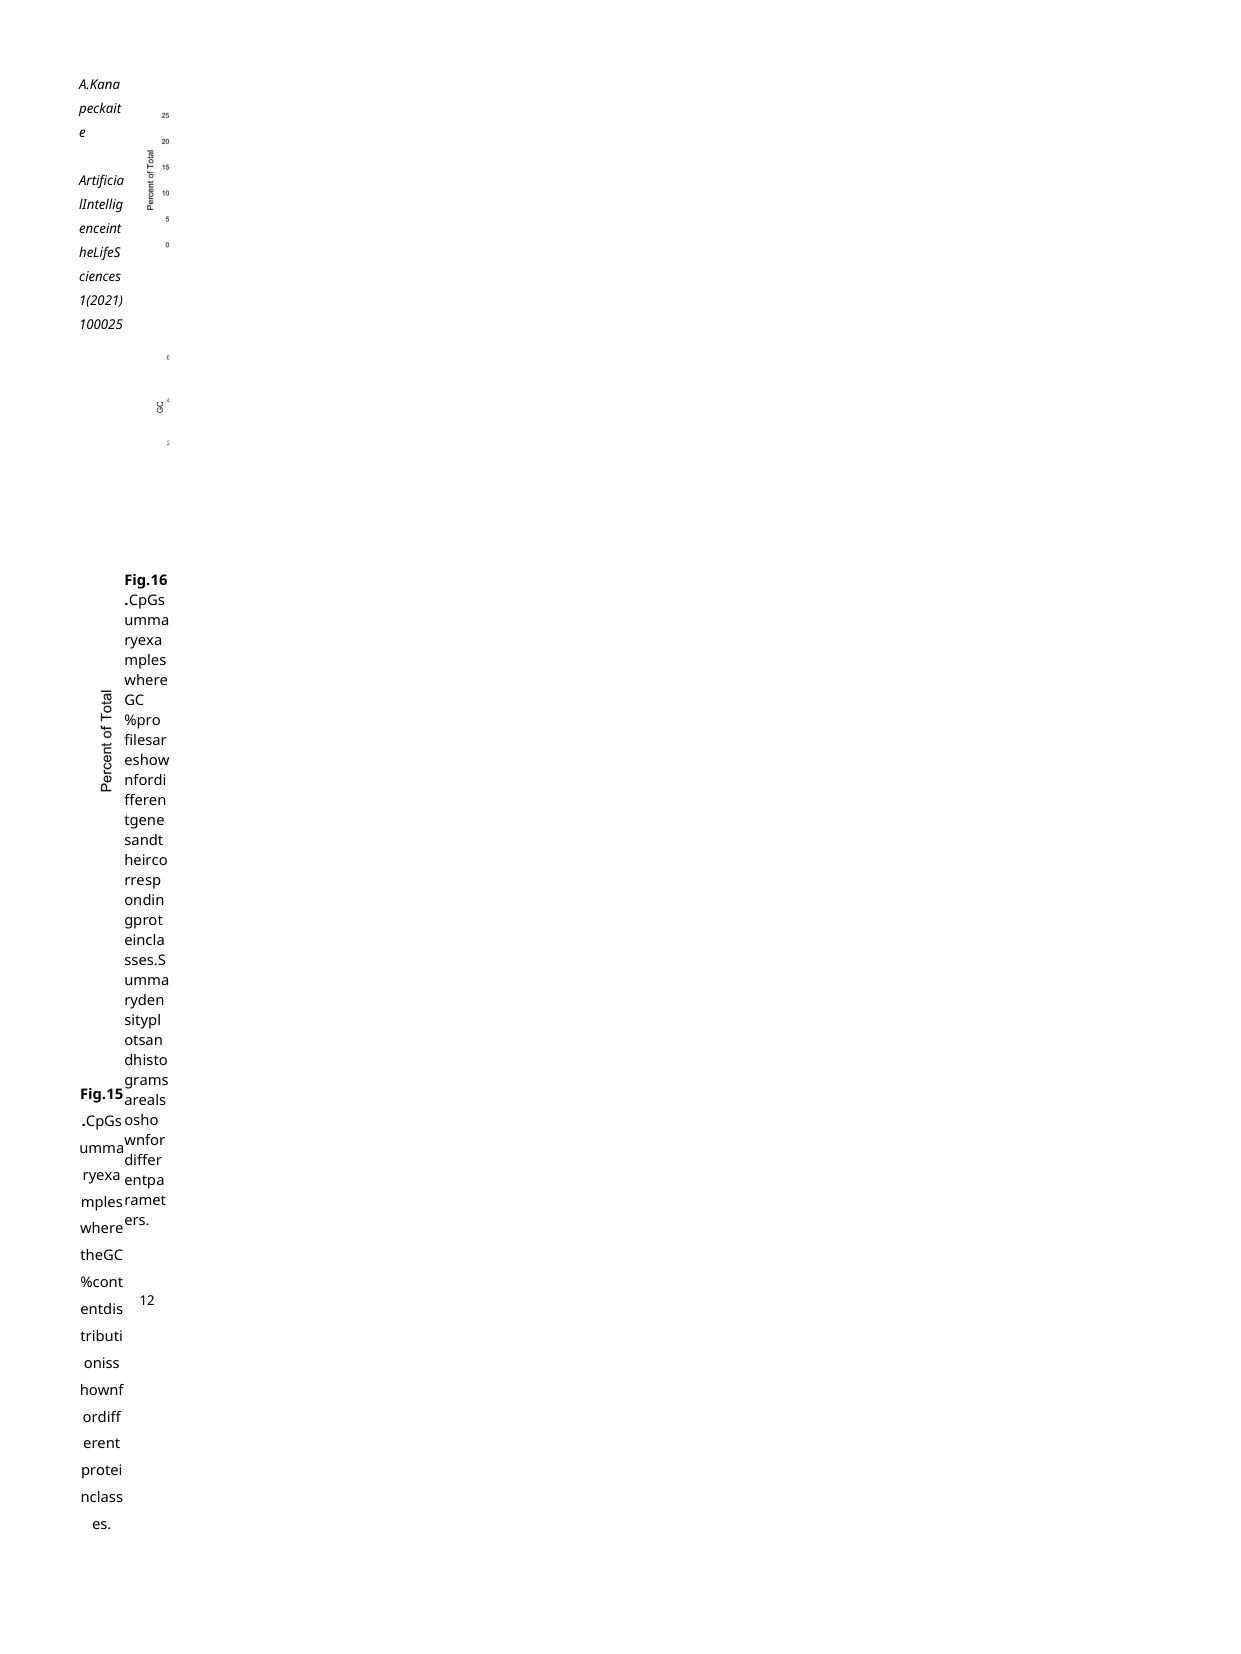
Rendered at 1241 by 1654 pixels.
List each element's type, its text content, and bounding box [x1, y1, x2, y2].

text Fig.15.CpGsummaryexampleswheretheGC%contentdistributionisshownfordifferentproteinclasses. [79, 1078, 124, 1535]
picture [97, 392, 125, 1063]
text Fig.16.CpGsummaryexampleswhereGC%profilesareshownfordifferentgenesandtheircorrespondingproteinclasses.Summarydensityplotsandhistograms arealsoshownfordifferentparameters. [124, 569, 169, 1229]
text A.Kanapeckaite ArtificialIntelligenceintheLifeSciences1(2021)100025 [79, 70, 124, 334]
picture [143, 35, 170, 547]
text 12 [124, 1286, 169, 1310]
